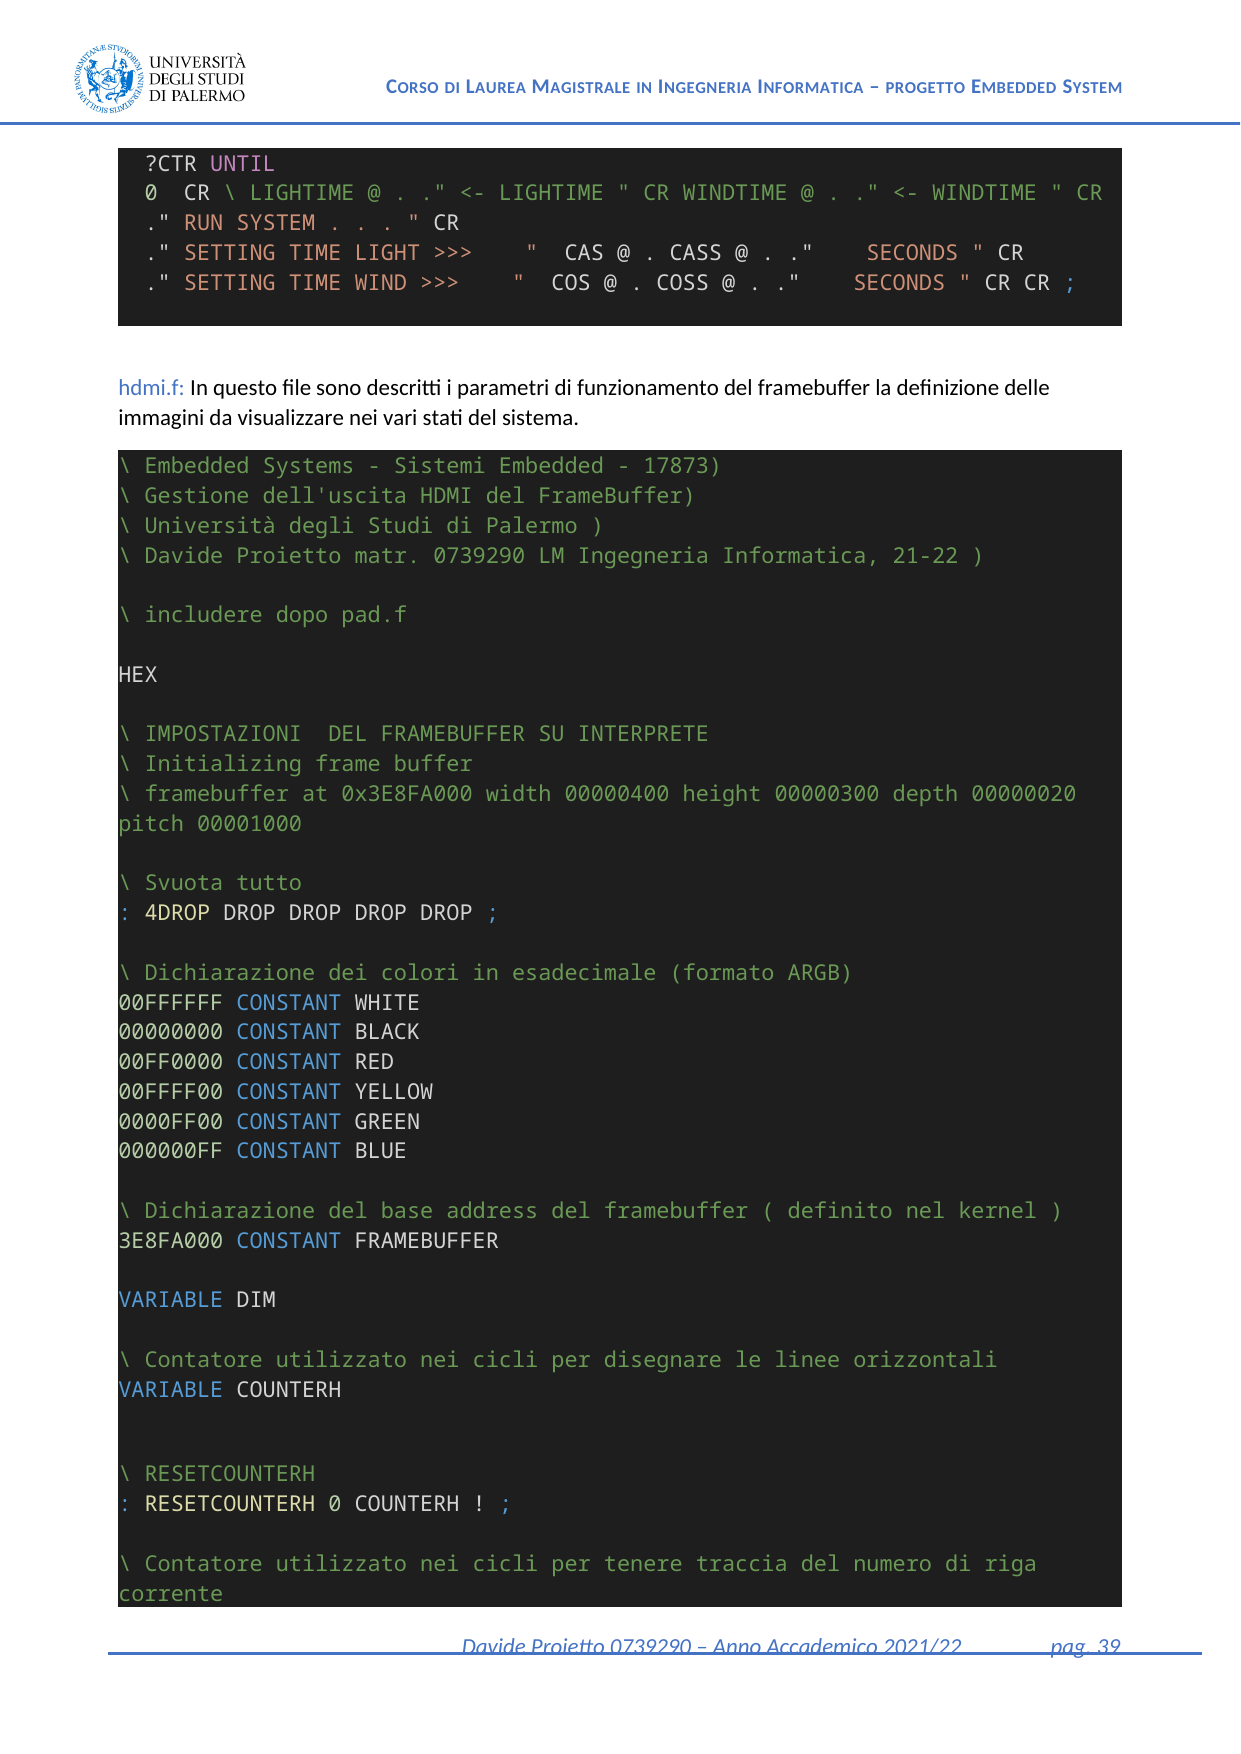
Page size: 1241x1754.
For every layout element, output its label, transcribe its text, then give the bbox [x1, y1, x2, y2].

text \ Initializing frame buffer [118, 748, 1122, 778]
text ?CTR UNTIL [118, 148, 1122, 177]
text ." SETTING TIME WIND >>> " COS @ . COSS @ . ." SECONDS " CR CR ; [118, 267, 1122, 297]
text \ Davide Proietto matr. 0739290 LM Ingegneria Informatica, 21-22 ) [118, 540, 1122, 569]
text 0000FF00 CONSTANT GREEN [118, 1106, 1122, 1136]
text ." SETTING TIME LIGHT >>> " CAS @ . CASS @ . ." SECONDS " CR [118, 237, 1122, 267]
text 00000000 CONSTANT BLACK [118, 1016, 1122, 1046]
text \ framebuffer at 0x3E8FA000 width 00000400 height 00000300 depth 00000020 pitch 00001000 [118, 778, 1122, 838]
text \ Università degli Studi di Palermo ) [118, 510, 1122, 540]
text hdmi.f: In questo file sono descritti i parametri di funzionamento del framebuffer la definizione delle immagini da visualizzare nei vari stati del sistema. [118, 373, 1122, 431]
text \ Contatore utilizzato nei cicli per tenere traccia del numero di riga corrente [118, 1548, 1122, 1607]
text \ RESETCOUNTERH [118, 1458, 1122, 1488]
text \ IMPOSTAZIONI DEL FRAMEBUFFER SU INTERPRETE [118, 718, 1122, 748]
text ." RUN SYSTEM . . . " CR [118, 207, 1122, 237]
text \ Dichiarazione del base address del framebuffer ( definito nel kernel ) [118, 1195, 1122, 1225]
text \ includere dopo pad.f [118, 599, 1122, 629]
text : 4DROP DROP DROP DROP DROP ; [118, 897, 1122, 927]
text 00FFFF00 CONSTANT YELLOW [118, 1076, 1122, 1106]
text \ Dichiarazione dei colori in esadecimale (formato ARGB) [118, 957, 1122, 987]
text \ Embedded Systems - Sistemi Embedded - 17873) [118, 450, 1122, 480]
text VARIABLE COUNTERH [118, 1374, 1122, 1404]
text 00FF0000 CONSTANT RED [118, 1046, 1122, 1076]
text VARIABLE DIM [118, 1284, 1122, 1314]
text \ Gestione dell'uscita HDMI del FrameBuffer) [118, 480, 1122, 510]
text 0 CR \ LIGHTIME @ . ." <- LIGHTIME " CR WINDTIME @ . ." <- WINDTIME " CR [118, 177, 1122, 207]
text : RESETCOUNTERH 0 COUNTERH ! ; [118, 1488, 1122, 1518]
text 3E8FA000 CONSTANT FRAMEBUFFER [118, 1225, 1122, 1255]
text \ Contatore utilizzato nei cicli per disegnare le linee orizzontali [118, 1344, 1122, 1374]
text 000000FF CONSTANT BLUE [118, 1136, 1122, 1165]
text 00FFFFFF CONSTANT WHITE [118, 987, 1122, 1016]
text HEX [118, 659, 1122, 689]
text \ Svuota tutto [118, 867, 1122, 897]
picture [72, 41, 252, 117]
